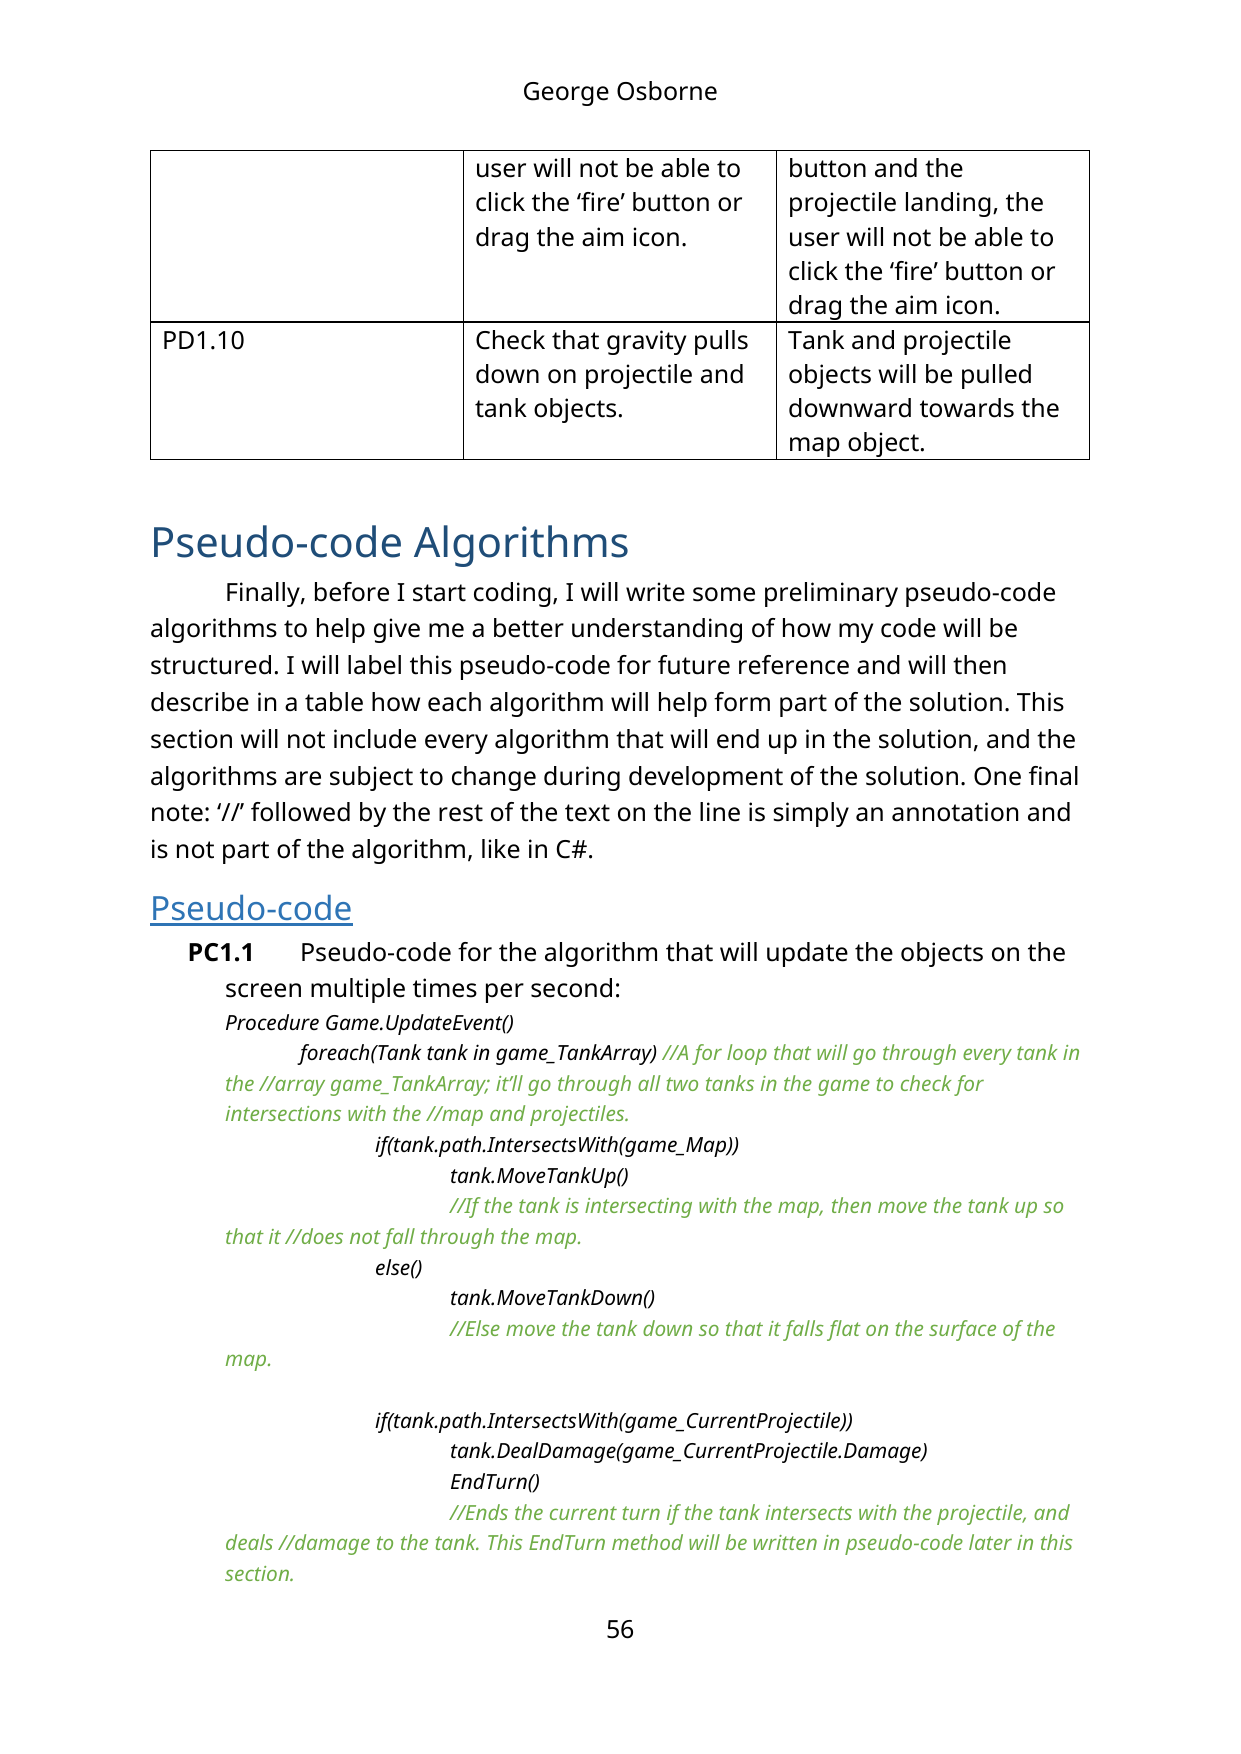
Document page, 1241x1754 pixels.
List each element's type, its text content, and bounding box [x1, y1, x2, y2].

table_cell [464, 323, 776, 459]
list foreach(Tank tank in game_TankArray) //A for loop that will go through every tank in the //array game_TankArray; it’ll go through all two tanks in the game to check for intersections with the //map and projectiles. [225, 1038, 1090, 1128]
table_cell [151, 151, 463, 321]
list tank.DealDamage(game_CurrentProjectile.Damage) [225, 1436, 1090, 1465]
list else() [225, 1253, 1090, 1281]
list Procedure Game.UpdateEvent() [225, 1008, 1090, 1036]
list tank.MoveTankUp() [225, 1161, 1090, 1189]
list //Else move the tank down so that it falls flat on the surface of the map. [225, 1314, 1090, 1373]
list Pseudo-code for the algorithm that will update the objects on the screen multiple times per second: [187, 934, 1090, 1005]
subtitle Pseudo-code Algorithms [150, 513, 1090, 570]
text Finally, before I start coding, I will write some preliminary pseudo-code algorithms to help give me a better understanding of how my code will be structured. I will label this pseudo-code for future reference and will then describe in a table how each algorithm will help form part of the solution. This section will not include every algorithm that will end up in the solution, and the algorithms are subject to change during development of the solution. One final note: ‘//’ followed by the rest of the text on the line is simply an annotation and is not part of the algorithm, like in C#. [150, 574, 1090, 866]
list //Ends the current turn if the tank intersects with the projectile, and deals //damage to the tank. This EndTurn method will be written in pseudo-code later in this section. [225, 1498, 1090, 1587]
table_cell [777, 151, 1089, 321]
list EndTurn() [225, 1467, 1090, 1496]
list if(tank.path.IntersectsWith(game_CurrentProjectile)) [225, 1406, 1090, 1434]
list if(tank.path.IntersectsWith(game_Map)) [225, 1130, 1090, 1159]
list tank.MoveTankDown() [225, 1283, 1090, 1312]
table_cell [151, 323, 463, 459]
list //If the tank is intersecting with the map, then move the tank up so that it //does not fall through the map. [225, 1191, 1090, 1251]
subtitle Pseudo-code [150, 885, 1090, 931]
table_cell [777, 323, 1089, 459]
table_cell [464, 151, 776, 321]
